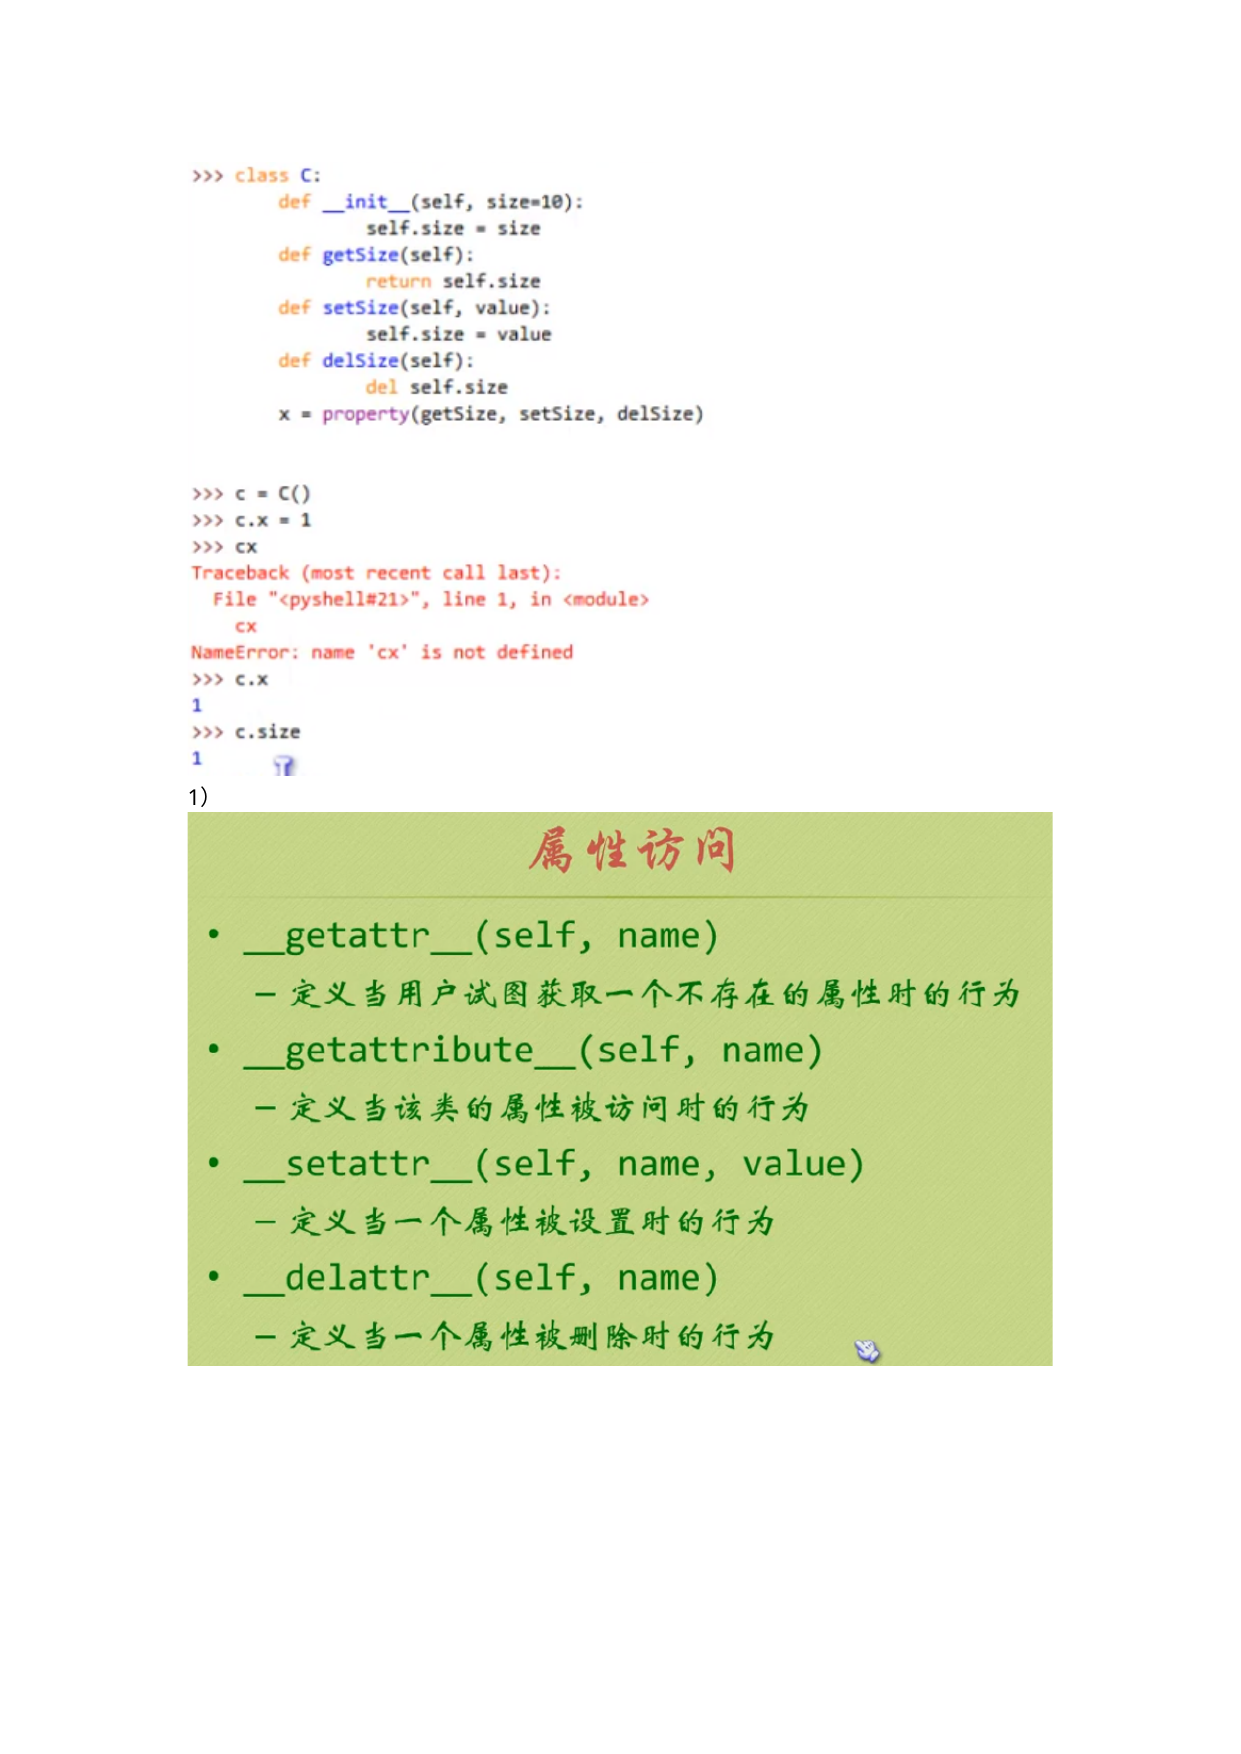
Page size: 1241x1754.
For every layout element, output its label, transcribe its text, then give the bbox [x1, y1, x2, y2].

picture [187, 162, 721, 776]
picture [187, 812, 1053, 1366]
text 1） [187, 779, 1053, 812]
